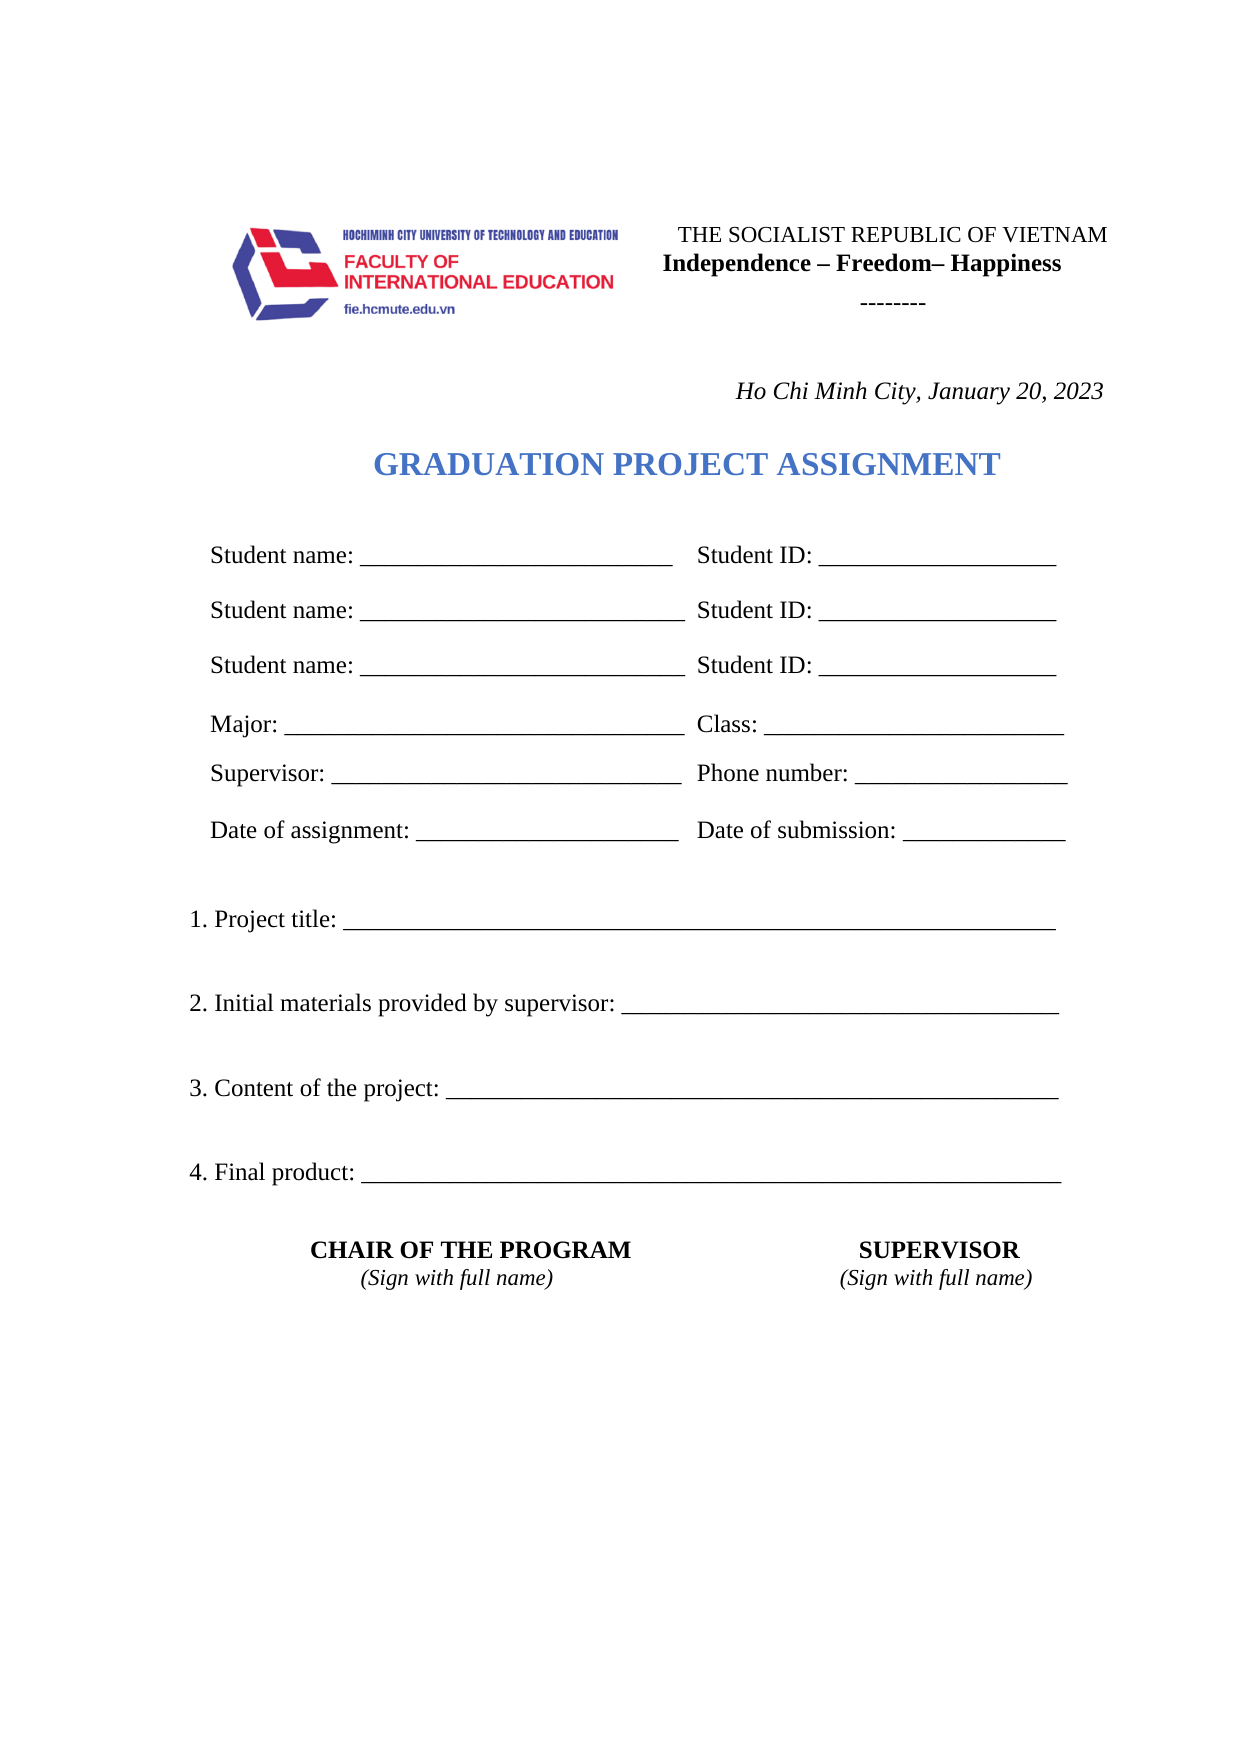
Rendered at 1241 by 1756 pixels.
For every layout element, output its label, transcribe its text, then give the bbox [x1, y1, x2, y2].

table_cell Class: ________________________ [685, 707, 1184, 756]
table_cell Date of assignment: _____________________ [189, 813, 685, 874]
picture [215, 219, 620, 329]
table_cell 4. Final product: ________________________________________________________ [189, 1130, 1184, 1212]
table_cell Student name: __________________________ [189, 596, 685, 652]
table_cell CHAIR OF THE PROGRAM (Sign with full name) [189, 1212, 685, 1317]
text Ho Chi Minh City, January 20, 2023 [736, 376, 1198, 405]
table_cell Student ID: ___________________ [685, 652, 1184, 707]
table_cell SUPERVISOR (Sign with full name) [685, 1212, 1184, 1317]
table_header [195, 220, 619, 346]
table_header Student ID: ___________________ [685, 541, 1184, 596]
table_cell Date of submission: _____________ [685, 813, 1184, 874]
table_cell Student ID: ___________________ [685, 596, 1184, 652]
table_cell 3. Content of the project: _________________________________________________ [189, 1045, 1184, 1130]
table_header THE SOCIALIST REPUBLIC OF VIETNAM Independence – Freedom– Happiness -------- [620, 220, 1163, 346]
text GRADUATION PROJECT ASSIGNMENT [175, 444, 1198, 483]
table_cell 1. Project title: _________________________________________________________ [189, 874, 1184, 961]
table_cell 2. Initial materials provided by supervisor: ___________________________________ [189, 961, 1184, 1045]
table_cell Supervisor: ____________________________ [189, 756, 685, 812]
table_cell Student name: __________________________ [189, 652, 685, 707]
table_cell Phone number: _________________ [685, 756, 1184, 812]
table_cell Major: ________________________________ [189, 707, 685, 756]
table_header Student name: _________________________ [189, 541, 685, 596]
